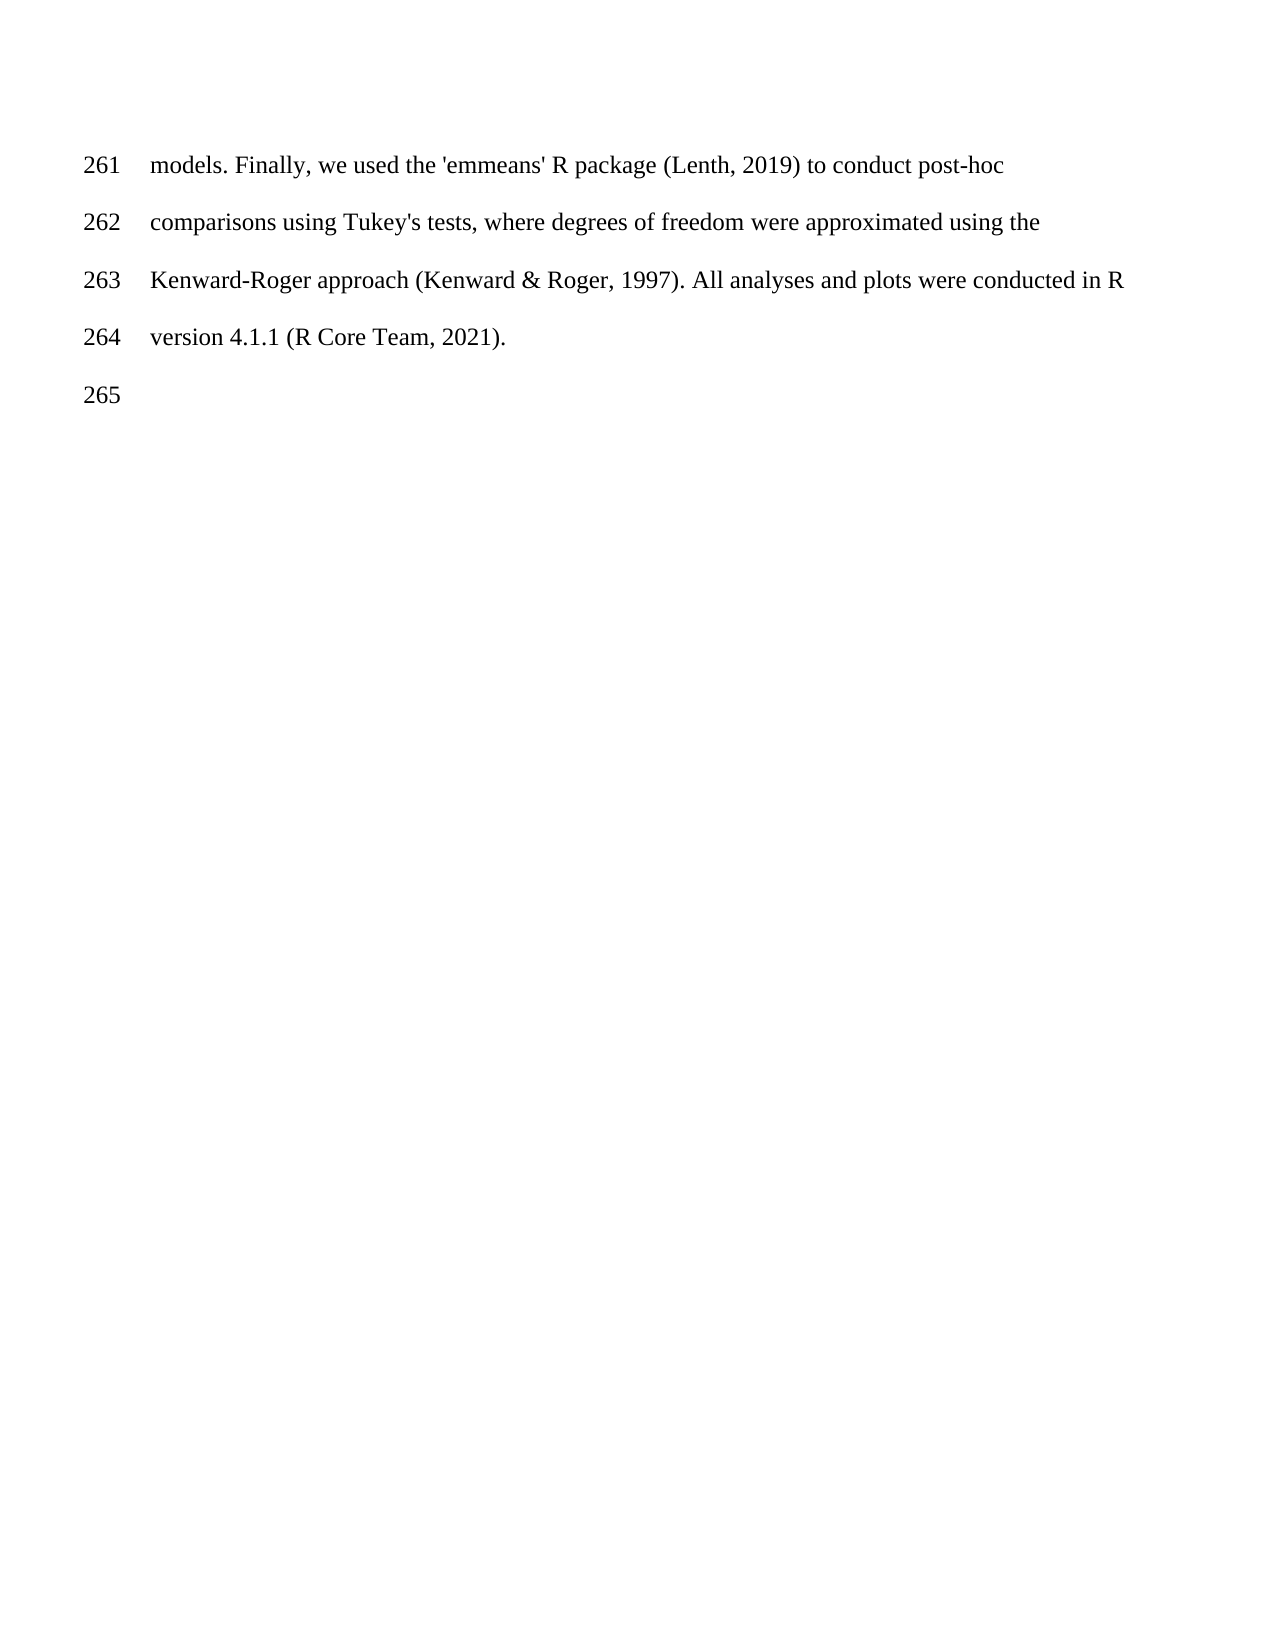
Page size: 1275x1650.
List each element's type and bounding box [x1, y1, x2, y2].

text [150, 150, 1125, 351]
